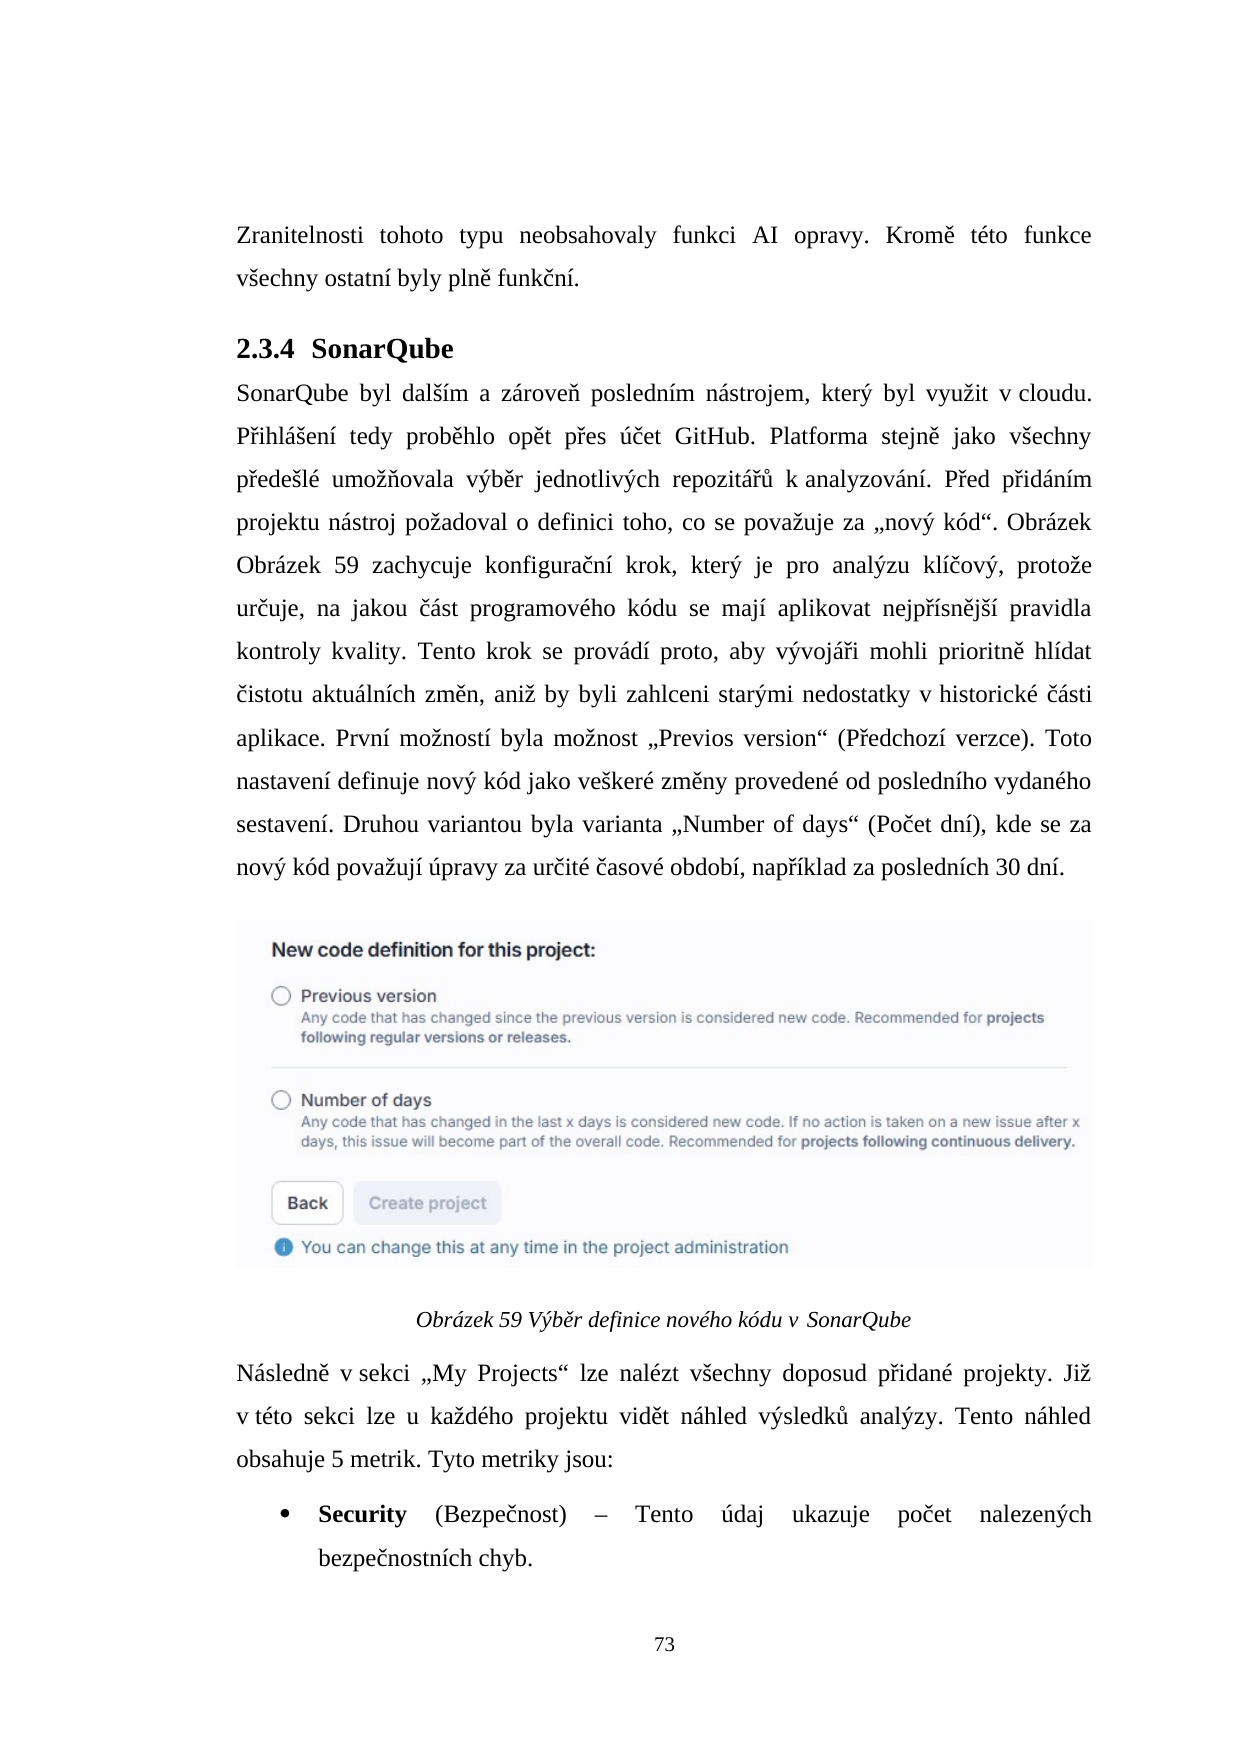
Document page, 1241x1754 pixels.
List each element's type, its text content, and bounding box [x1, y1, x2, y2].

list Security (Bezpečnost) – Tento údaj ukazuje počet nalezených bezpečnostních chyb. [281, 1499, 1092, 1571]
text SonarQube byl dalším a zároveň posledním nástrojem, který byl využit v cloudu. Přihlášení tedy proběhlo opět přes účet GitHub. Platforma stejně jako všechny předešlé umožňovala výběr jednotlivých repozitářů k analyzování. Před přidáním projektu nástroj požadoval o definici toho, co se považuje za „nový kód“. Obrázek 59 zachycuje konfigurační krok, který je pro analýzu klíčový, protože určuje, na jakou část programového kódu se mají aplikovat nejpřísnější pravidla kontroly kvality. Tento krok se provádí proto, aby vývojáři mohli prioritně hlídat čistotu aktuálních změn, aniž by byli zahlceni starými nedostatky v historické části aplikace. První možností byla možnost „Previos version“ (Předchozí verzce). Toto nastavení definuje nový kód jako veškeré změny provedené od posledního vydaného sestavení. Druhou variantou byla varianta „Number of days“ (Počet dní), kde se za nový kód považují úpravy za určité časové období, například za posledních 30 dní. [236, 378, 1092, 881]
text Zranitelnosti tohoto typu neobsahovaly funkci AI opravy. Kromě této funkce všechny ostatní byly plně funkční. [236, 220, 1092, 292]
subtitle SonarQube [236, 332, 1092, 365]
picture [236, 920, 1093, 1268]
text Následně v sekci „My Projects“ lze nalézt všechny doposud přidané projekty. Již v této sekci lze u každého projektu vidět náhled výsledků analýzy. Tento náhled obsahuje 5 metrik. Tyto metriky jsou: [236, 1358, 1092, 1473]
